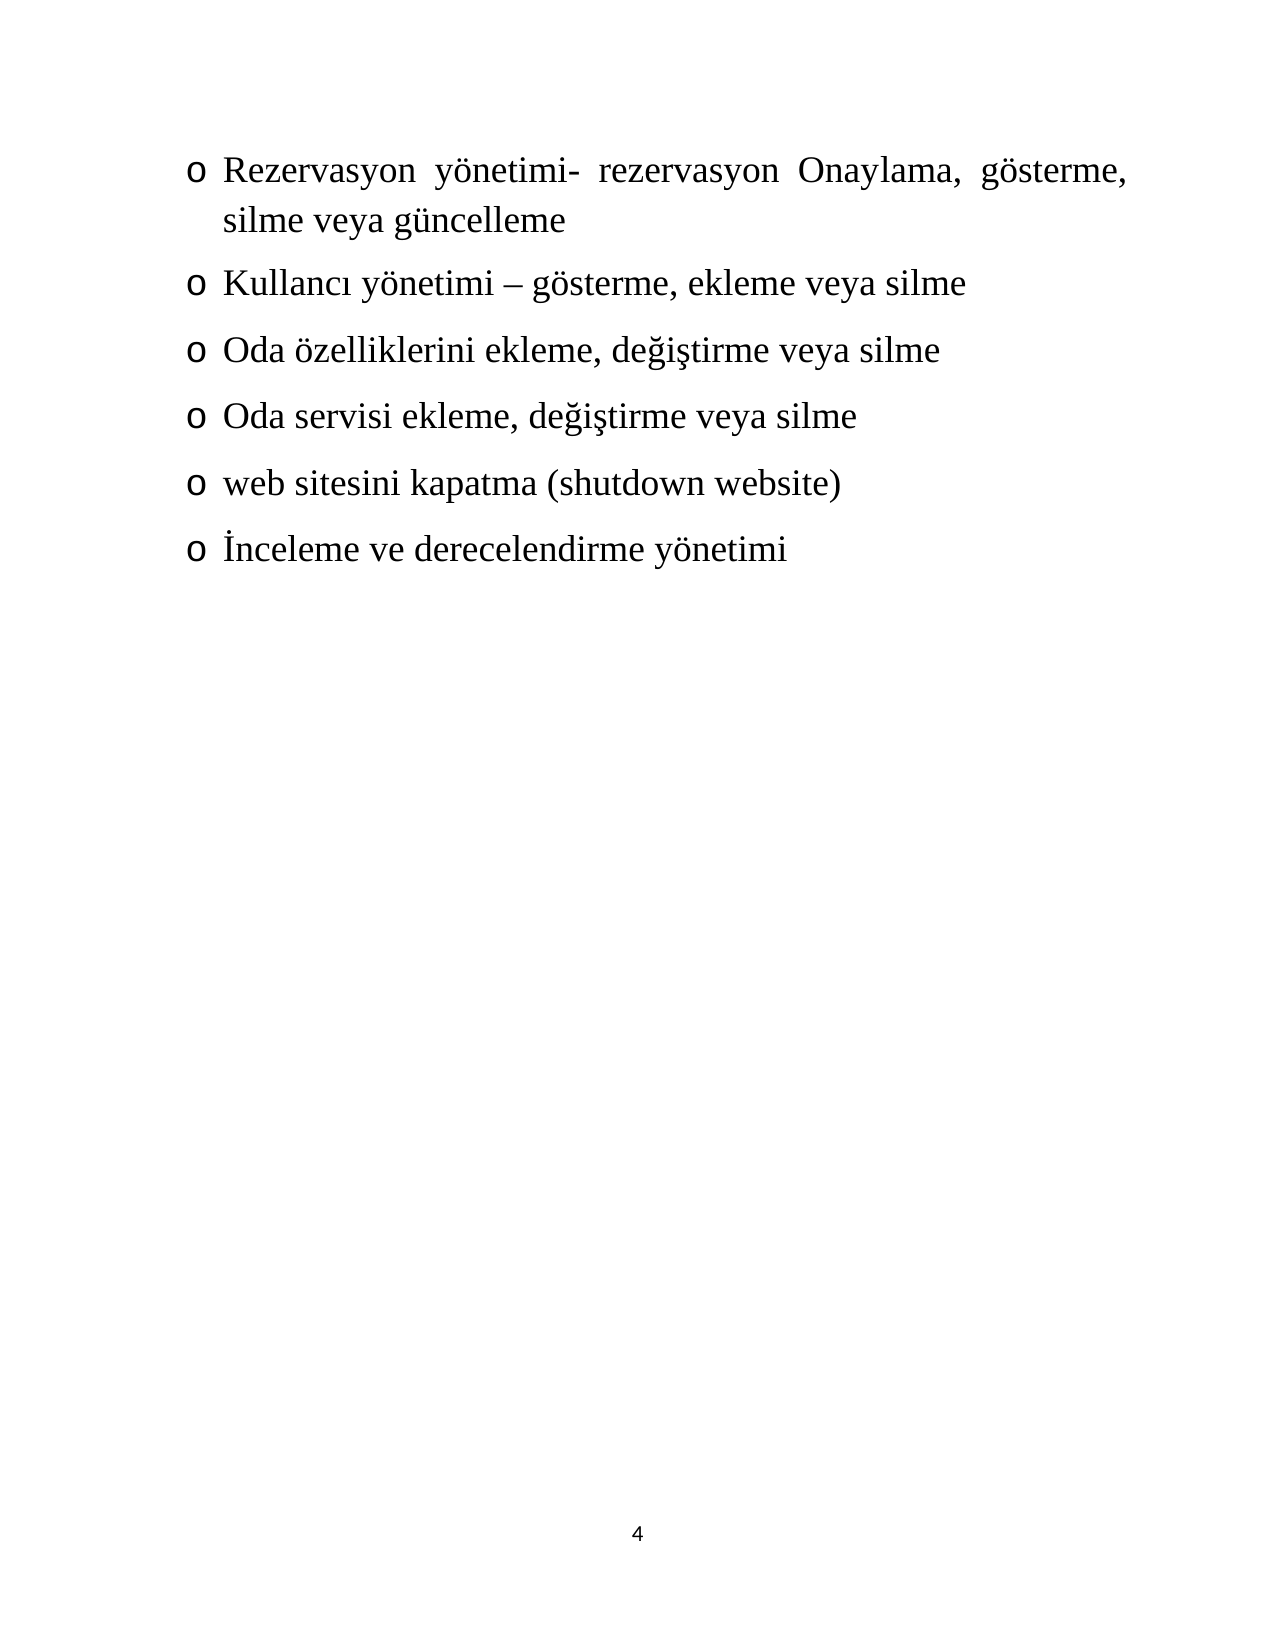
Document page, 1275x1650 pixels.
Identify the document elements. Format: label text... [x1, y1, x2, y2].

list Oda özelliklerini ekleme, değiştirme veya silme [185, 327, 1127, 373]
list Oda servisi ekleme, değiştirme veya silme [185, 394, 1127, 440]
list Kullancı yönetimi – gösterme, ekleme veya silme [185, 261, 1127, 307]
list Rezervasyon yönetimi- rezervasyon Onaylama, gösterme, silme veya güncelleme [185, 148, 1127, 240]
list İnceleme ve derecelendirme yönetimi [185, 527, 1127, 573]
list web sitesini kapatma (shutdown website) [185, 460, 1127, 506]
